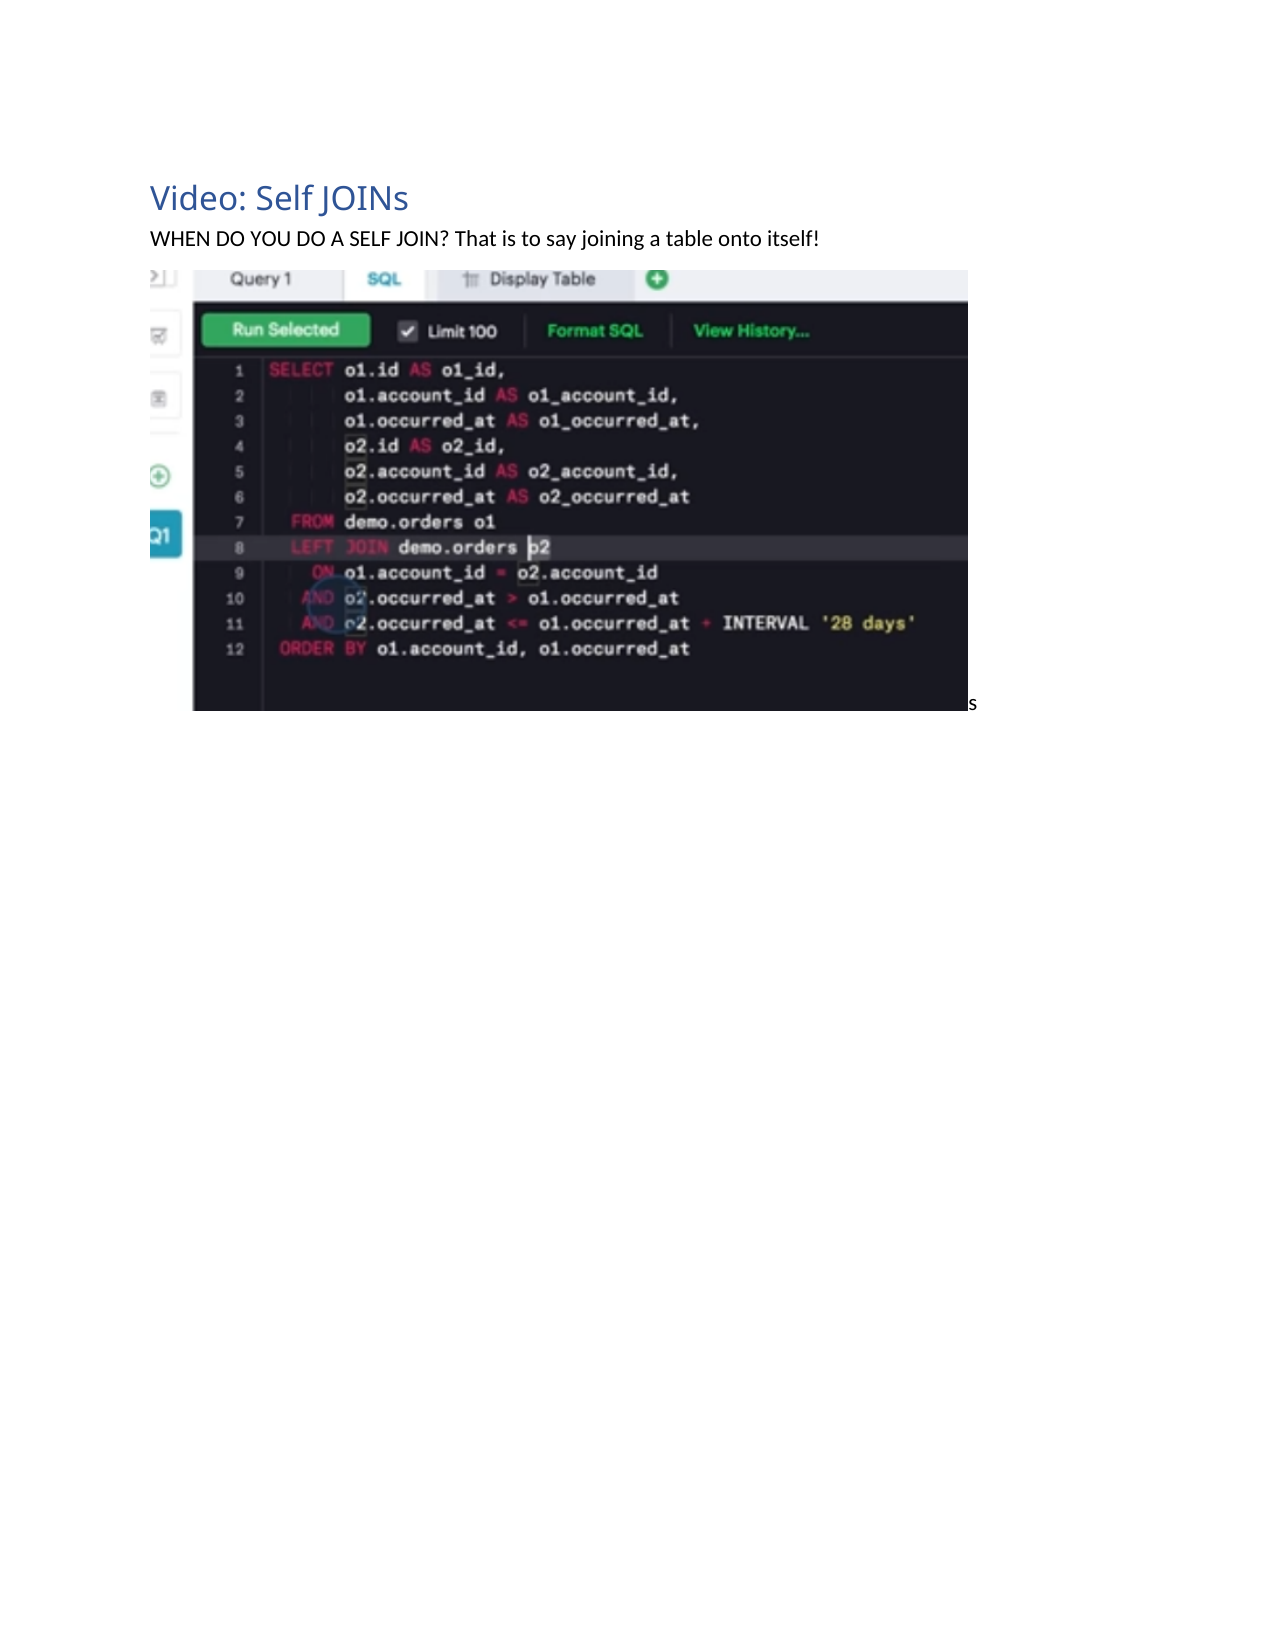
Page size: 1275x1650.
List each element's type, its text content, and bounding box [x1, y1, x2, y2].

text WHEN DO YOU DO A SELF JOIN? That is to say joining a table onto itself! [150, 224, 1125, 252]
picture [150, 270, 968, 711]
subtitle Video: Self JOINs [150, 175, 1125, 220]
